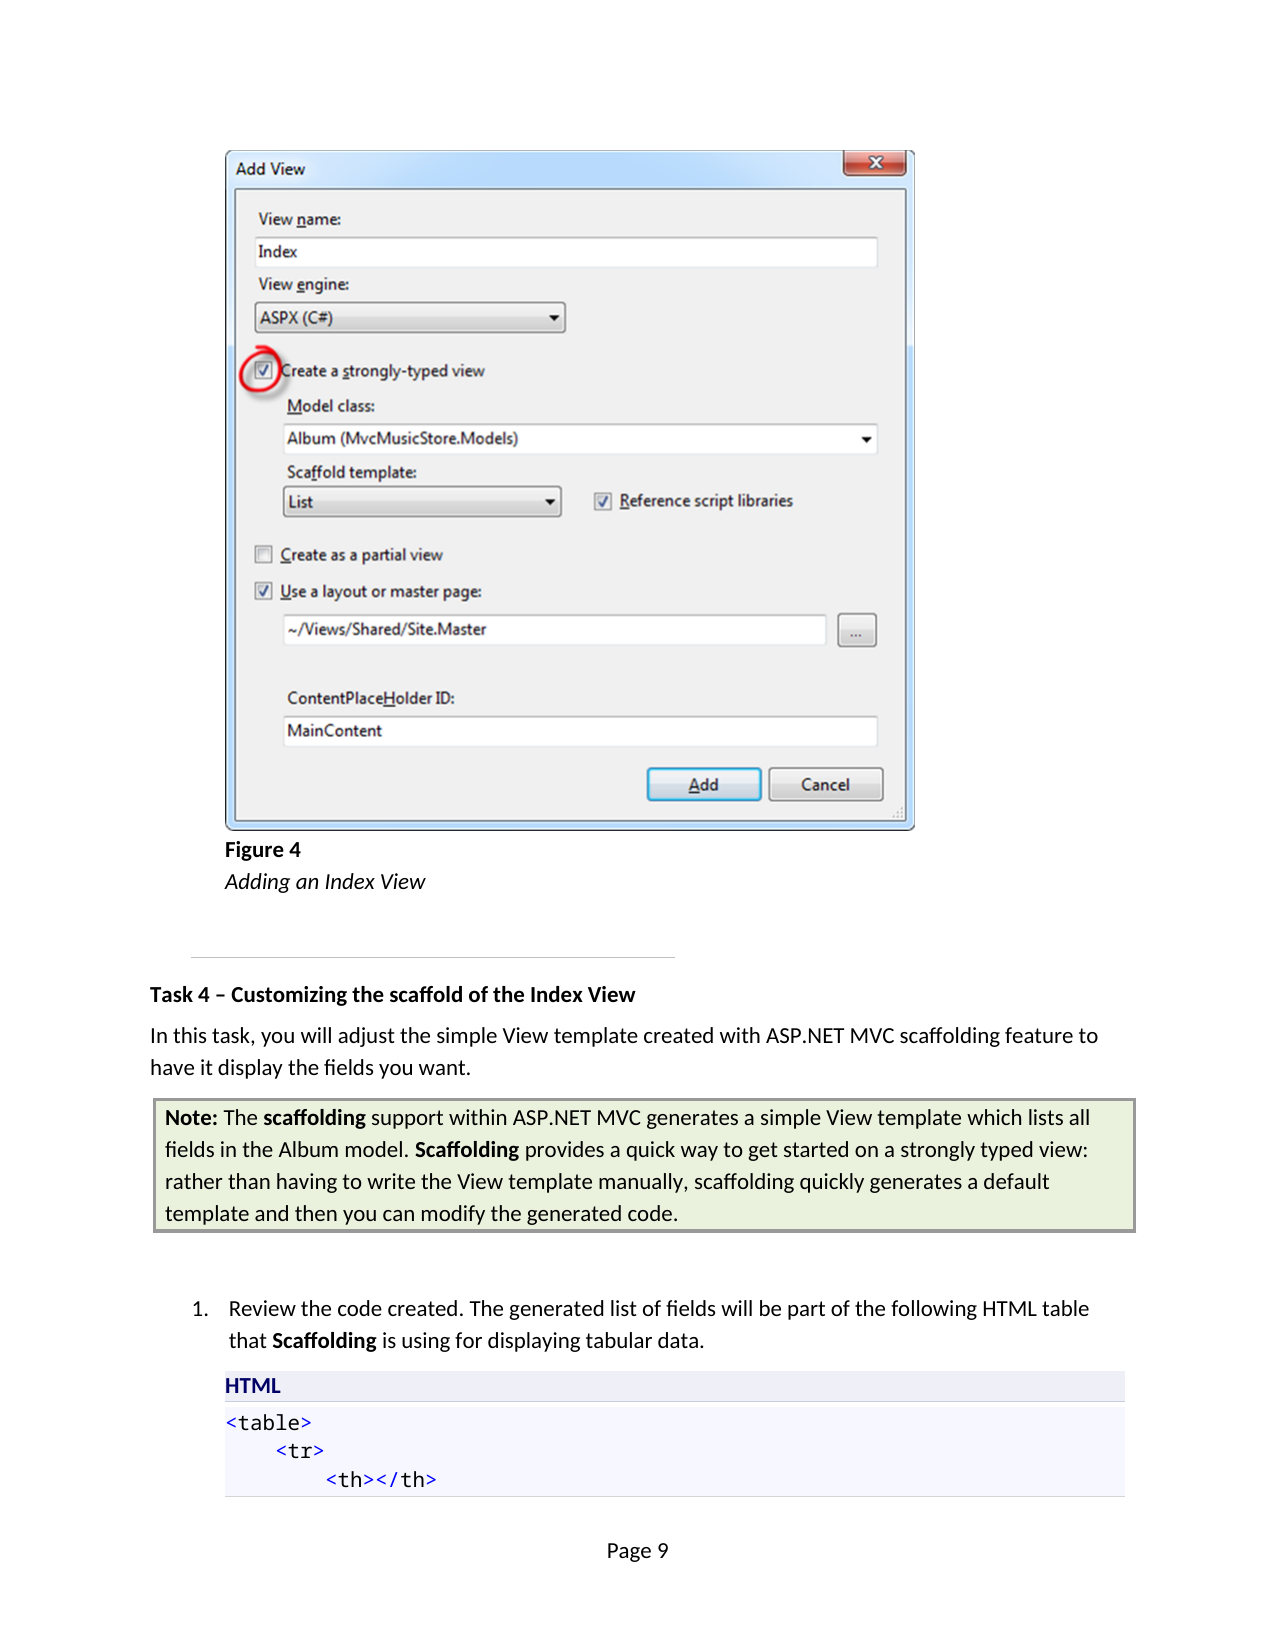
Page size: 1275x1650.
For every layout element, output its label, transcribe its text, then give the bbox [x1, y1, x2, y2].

text HTML [225, 1371, 1125, 1401]
text Adding an Index View [225, 867, 1125, 895]
text <table> [225, 1407, 1125, 1434]
text <th></th> [225, 1462, 1125, 1496]
text Note: The scaffolding support within ASP.NET MVC generates a simple View template which lists all fields in the Album model. Scaffolding provides a quick way to get started on a strongly typed view: rather than having to write the View template manually, scaffolding quickly generates a default template and then you can modify the generated code. [156, 1101, 1133, 1229]
picture [225, 150, 915, 831]
text Figure 4 [225, 835, 1125, 863]
text <tr> [225, 1434, 1125, 1462]
text In this task, you will adjust the simple View template created with ASP.NET MVC scaffolding feature to have it display the fields you want. [150, 1021, 1125, 1081]
text Task 4 – Customizing the scaffold of the Index View [150, 980, 1125, 1008]
list Review the code created. The generated list of fields will be part of the following HTML table that Scaffolding is using for displaying tabular data. [191, 1294, 1125, 1354]
